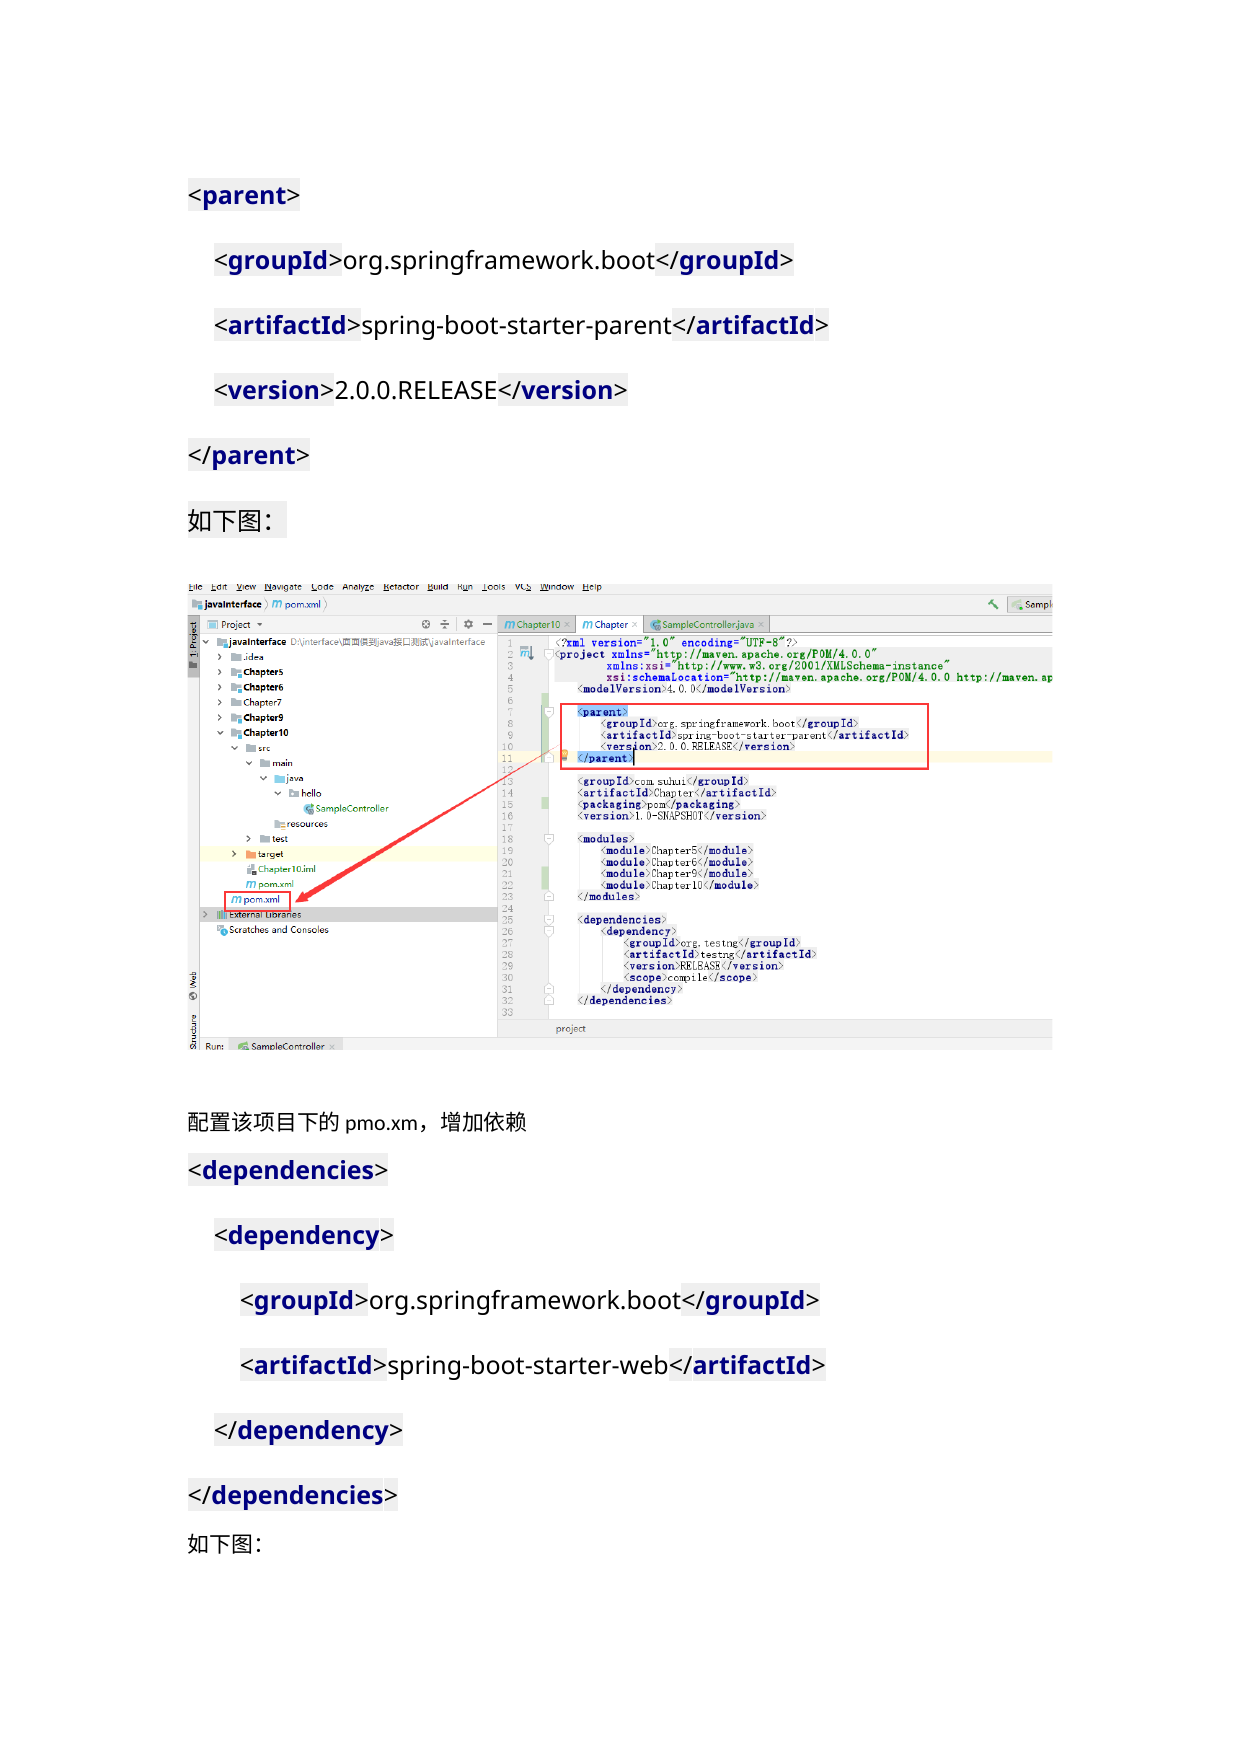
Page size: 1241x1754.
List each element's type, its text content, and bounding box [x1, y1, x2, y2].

text <dependencies> <dependency> <groupId>org.springframework.boot</groupId> <artifactId>spring-boot-starter-web</artifactId> </dependency> </dependencies> [187, 1137, 1053, 1527]
text 如下图： [187, 1527, 1053, 1559]
text 如下图： [187, 487, 1053, 552]
text 配置该项目下的pmo.xm，增加依赖 [187, 1104, 1053, 1137]
text <parent> <groupId>org.springframework.boot</groupId> <artifactId>spring-boot-starter-parent</artifactId> <version>2.0.0.RELEASE</version> </parent> [187, 162, 1053, 487]
picture [187, 584, 1053, 1050]
